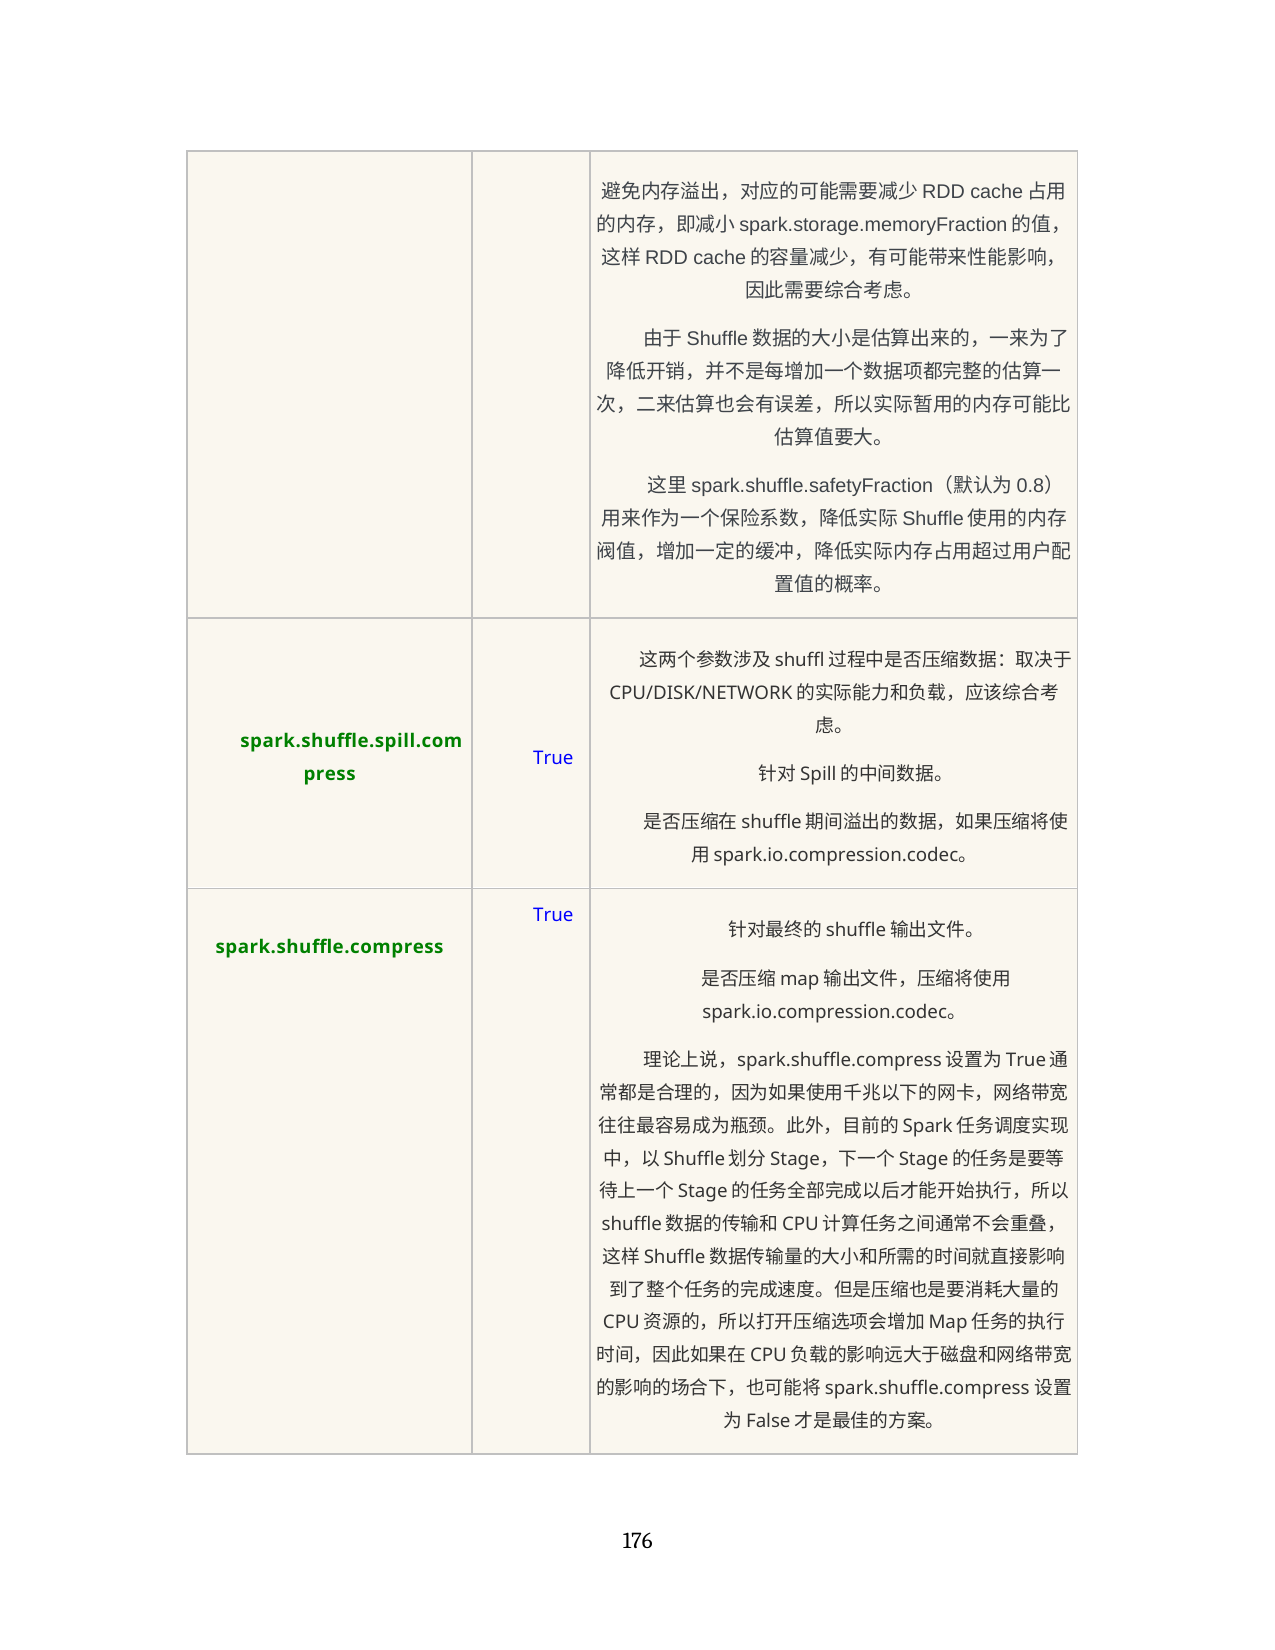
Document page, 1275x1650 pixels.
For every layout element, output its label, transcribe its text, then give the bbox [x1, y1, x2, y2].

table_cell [188, 152, 471, 617]
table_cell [591, 889, 1077, 1453]
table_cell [591, 152, 1077, 617]
table_cell True [473, 889, 589, 1453]
table_cell 这两个参数涉及shuffl过程中是否压缩数据：取决于CPU/DISK/NETWORK的实际能力和负载，应该综合考虑。 针对Spill的中间数据。 是否压缩在shuffle期间溢出的数据，如果压缩将使用spark.io.compression.codec。 [591, 619, 1077, 887]
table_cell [188, 889, 471, 1453]
table_cell True [473, 619, 589, 887]
table_cell [473, 152, 589, 617]
table_cell spark.shuffle.spill.compress [188, 619, 471, 887]
